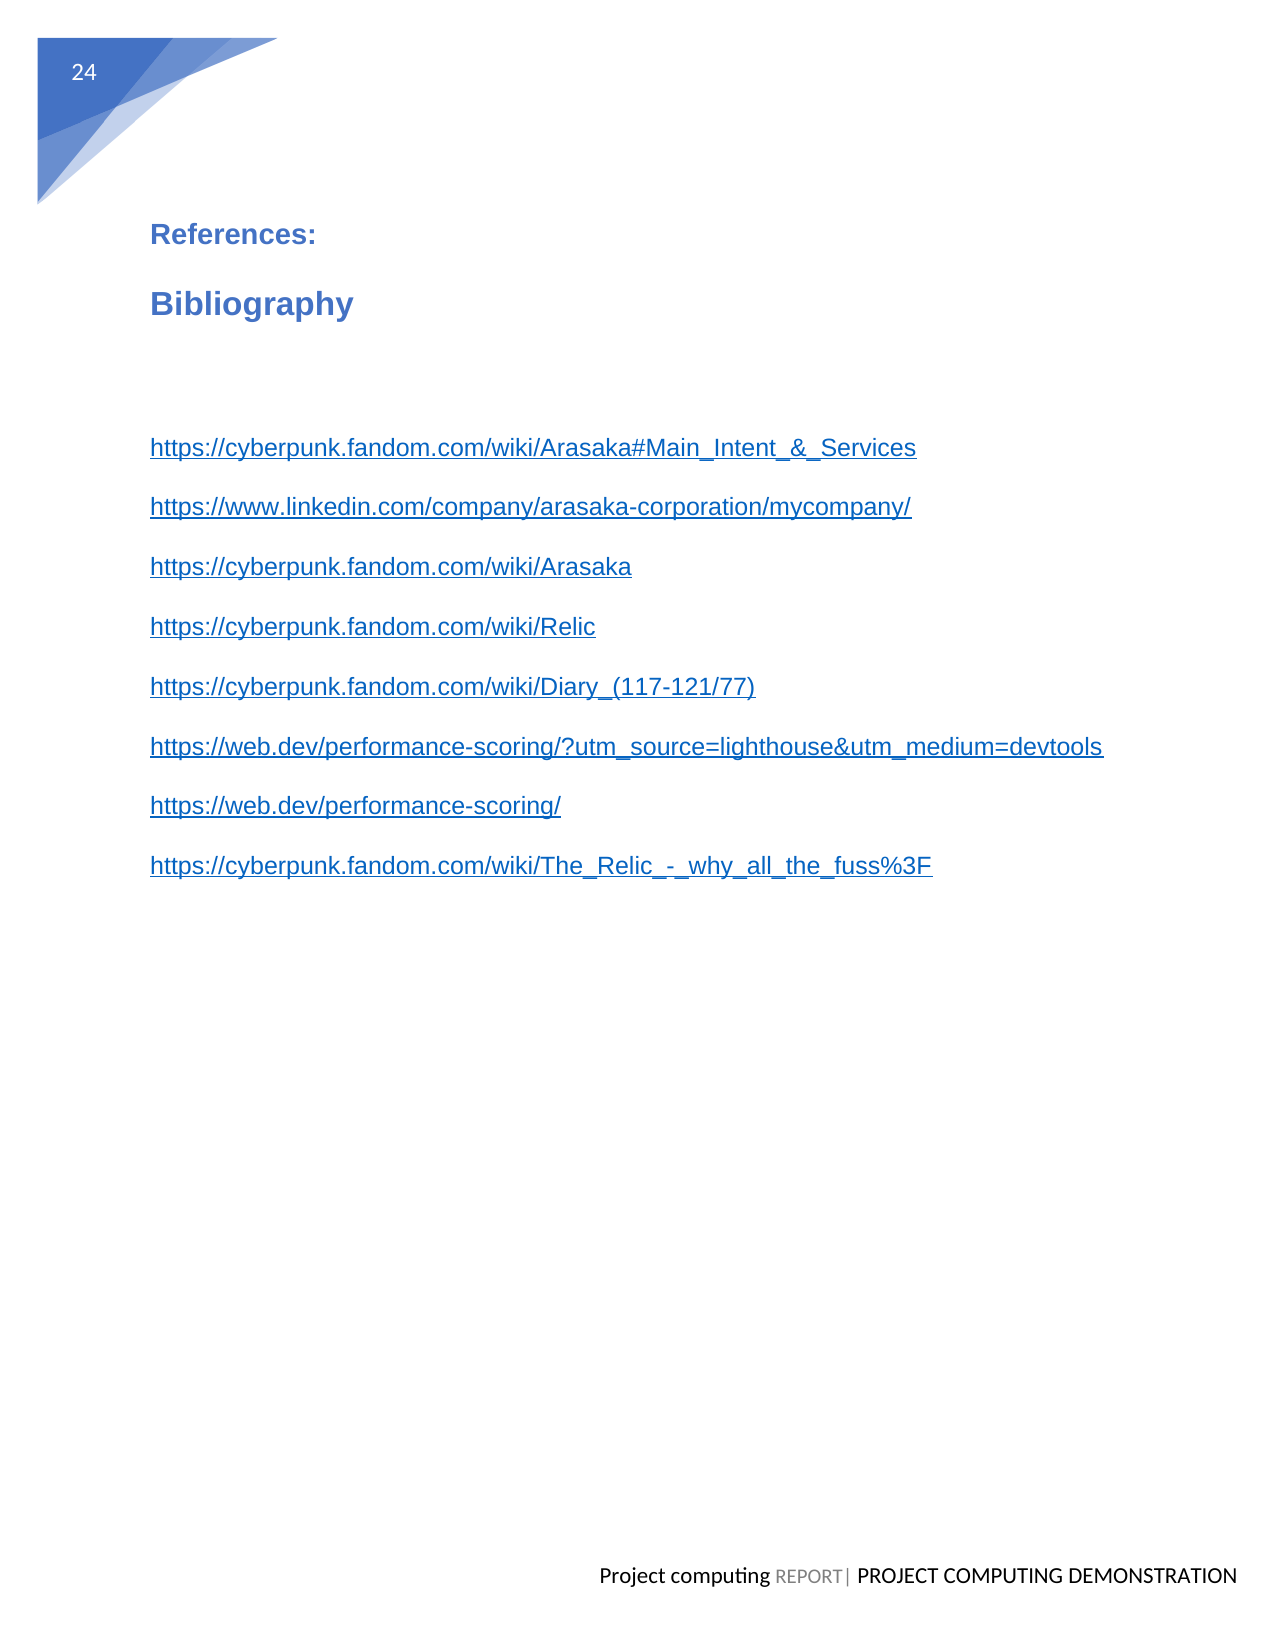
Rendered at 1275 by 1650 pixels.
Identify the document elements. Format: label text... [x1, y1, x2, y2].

picture [37, 37, 279, 206]
text https://web.dev/performance-scoring/ [150, 791, 1125, 820]
text https://cyberpunk.fandom.com/wiki/Arasaka#Main_Intent_&_Services [150, 432, 1125, 461]
text https://cyberpunk.fandom.com/wiki/Relic [150, 612, 1125, 641]
text https://cyberpunk.fandom.com/wiki/The_Relic_-_why_all_the_fuss%3F [150, 851, 1125, 880]
text Bibliography [150, 284, 1125, 322]
text References: [150, 217, 1125, 251]
text https://www.linkedin.com/company/arasaka-corporation/mycompany/ [150, 492, 1125, 521]
text https://web.dev/performance-scoring/?utm_source=lighthouse&utm_medium=devtools [150, 731, 1125, 760]
text https://cyberpunk.fandom.com/wiki/Arasaka [150, 552, 1125, 581]
text https://cyberpunk.fandom.com/wiki/Diary_(117-121/77) [150, 672, 1125, 700]
